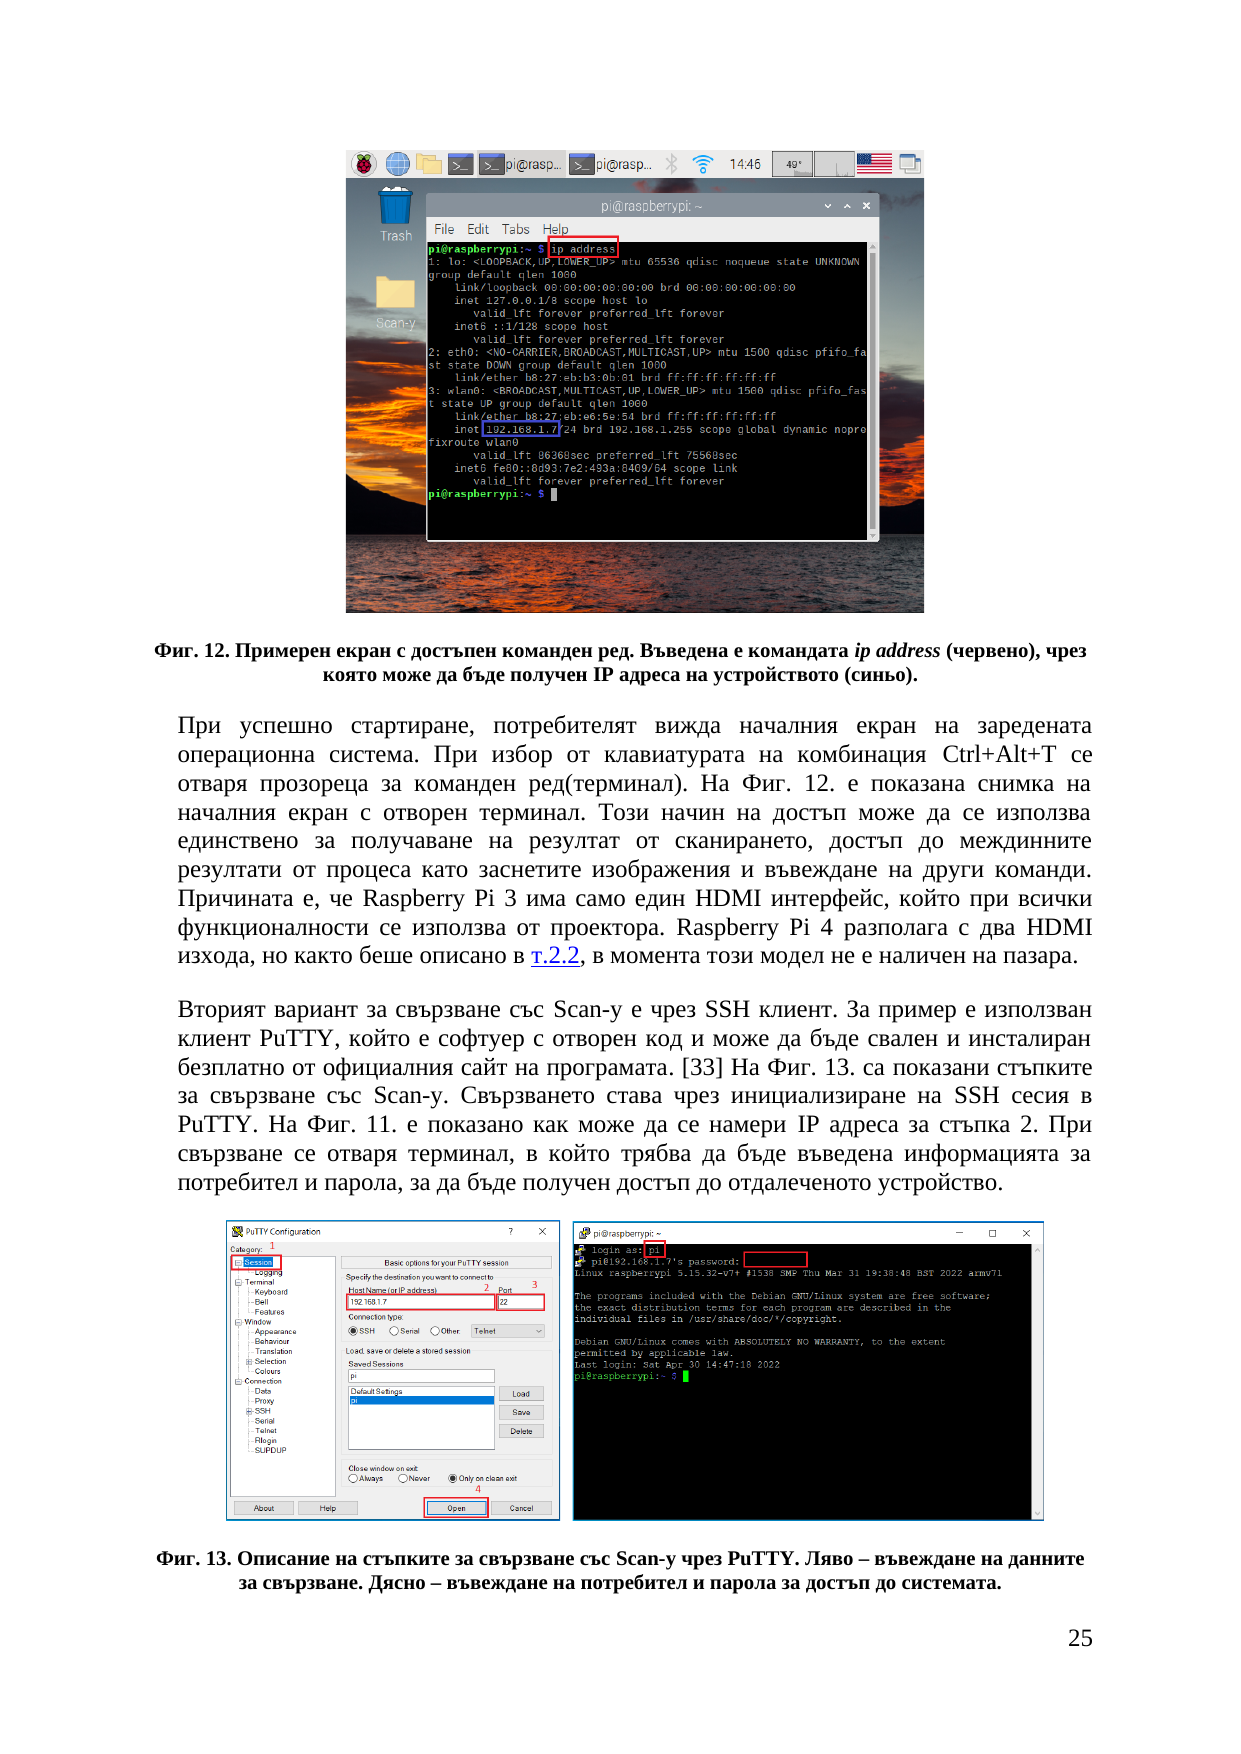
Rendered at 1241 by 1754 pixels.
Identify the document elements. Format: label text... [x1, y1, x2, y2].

picture [572, 1221, 1044, 1521]
text Фиг. 12. Примерен екран с достъпен команден ред. Въведена е командата ip address (червено), чрез която може да бъде получен IP адреса на устройството (синьо). [148, 637, 1093, 686]
text Вторият вариант за свързване със Scan-y е чрез SSH клиент. За пример е използван клиент PuTTY, който е софтуер с отворен код и може да бъде свален и инсталиран безплатно от официалния сайт на програмата. [33] На Фиг. 13. са показани стъпките за свързване със Scan-у. Свързването става чрез инициализиране на SSH сесия в PuTTY. На Фиг. 11. е показано как може да се намери IP адреса за стъпка 2. При свързване се отваря терминал, в който трябва да бъде въведена информацията за потребител и парола, за да бъде получен достъп до отдалеченото устройство. [177, 994, 1093, 1196]
text При успешно стартиране, потребителят вижда началния екран на заредената операционна система. При избор от клавиатурата на комбинация Ctrl+Alt+T се отваря прозореца за команден ред(терминал). На Фиг. 12. е показана снимка на началния екран с отворен терминал. Този начин на достъп може да се използва единствено за получаване на резултат от сканирането, достъп до междинните резултати от процеса като заснетите изображения и въвеждане на други команди. Причината е, че Raspberry Pi 3 има само един HDMI интерфейс, който при всички функционалности се използва от проектора. Raspberry Pi 4 разполага с два HDMI изхода, но както беше описано в т.2.2, в момента този модел не е наличен на пазара. [177, 711, 1093, 969]
text Фиг. 13. Описание на стъпките за свързване със Scan-y чрез PuTTY. Ляво – въвеждане на данните за свързване. Дясно – въвеждане на потребител и парола за достъп до системата. [148, 1546, 1093, 1594]
picture [226, 1220, 561, 1521]
picture [345, 150, 925, 613]
